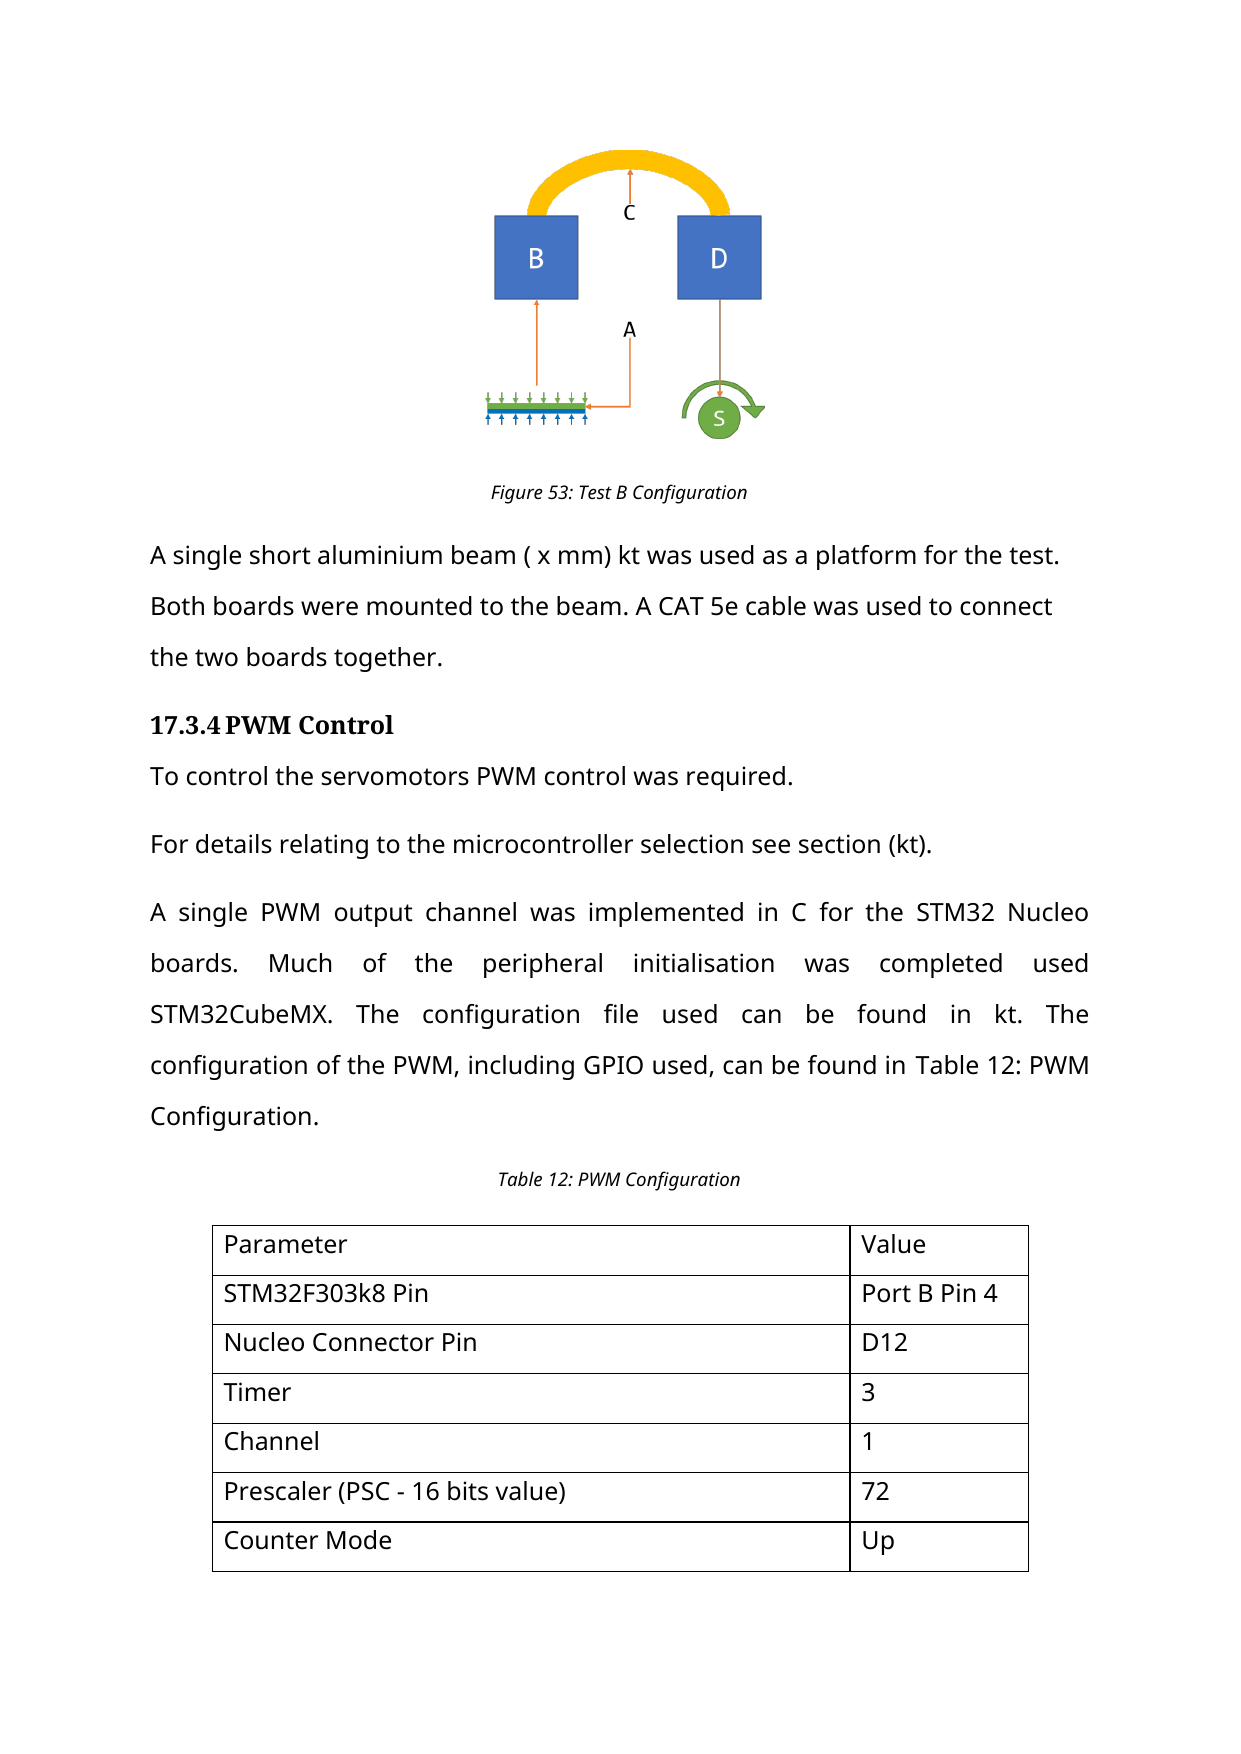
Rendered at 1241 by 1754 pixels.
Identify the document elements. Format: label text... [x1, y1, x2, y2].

table_cell D12 [851, 1325, 1028, 1373]
table_cell Prescaler (PSC - 16 bits value) [213, 1473, 849, 1521]
subtitle PWM Control [150, 708, 1090, 742]
text A single short aluminium beam ( x mm) kt was used as a platform for the test. Both boards were mounted to the beam. A CAT 5e cable was used to connect the two boards together. [150, 538, 1090, 674]
table_header Parameter [213, 1226, 849, 1274]
table_cell Nucleo Connector Pin [213, 1325, 849, 1373]
table_cell 3 [851, 1374, 1028, 1423]
text A single PWM output channel was implemented in C for the STM32 Nucleo boards. Much of the peripheral initialisation was completed used STM32CubeMX. The configuration file used can be found in kt. The configuration of the PWM, including GPIO used, can be found in Table 12: PWM Configuration. [150, 894, 1090, 1132]
table_cell STM32F303k8 Pin [213, 1276, 849, 1324]
picture [475, 150, 765, 446]
table_header Value [851, 1226, 1028, 1274]
table_cell Channel [213, 1424, 849, 1472]
table_cell Up [851, 1523, 1028, 1571]
table_cell 1 [851, 1424, 1028, 1472]
table_cell 72 [851, 1473, 1028, 1521]
text To control the servomotors PWM control was required. [150, 759, 1090, 793]
table_cell Port B Pin 4 [851, 1276, 1028, 1324]
table_cell Counter Mode [213, 1523, 849, 1571]
text Figure 53: Test B Configuration [150, 479, 1090, 504]
text Table 12: PWM Configuration [150, 1166, 1090, 1192]
text For details relating to the microcontroller selection see section (kt). [150, 827, 1090, 861]
table_cell Timer [213, 1374, 849, 1423]
